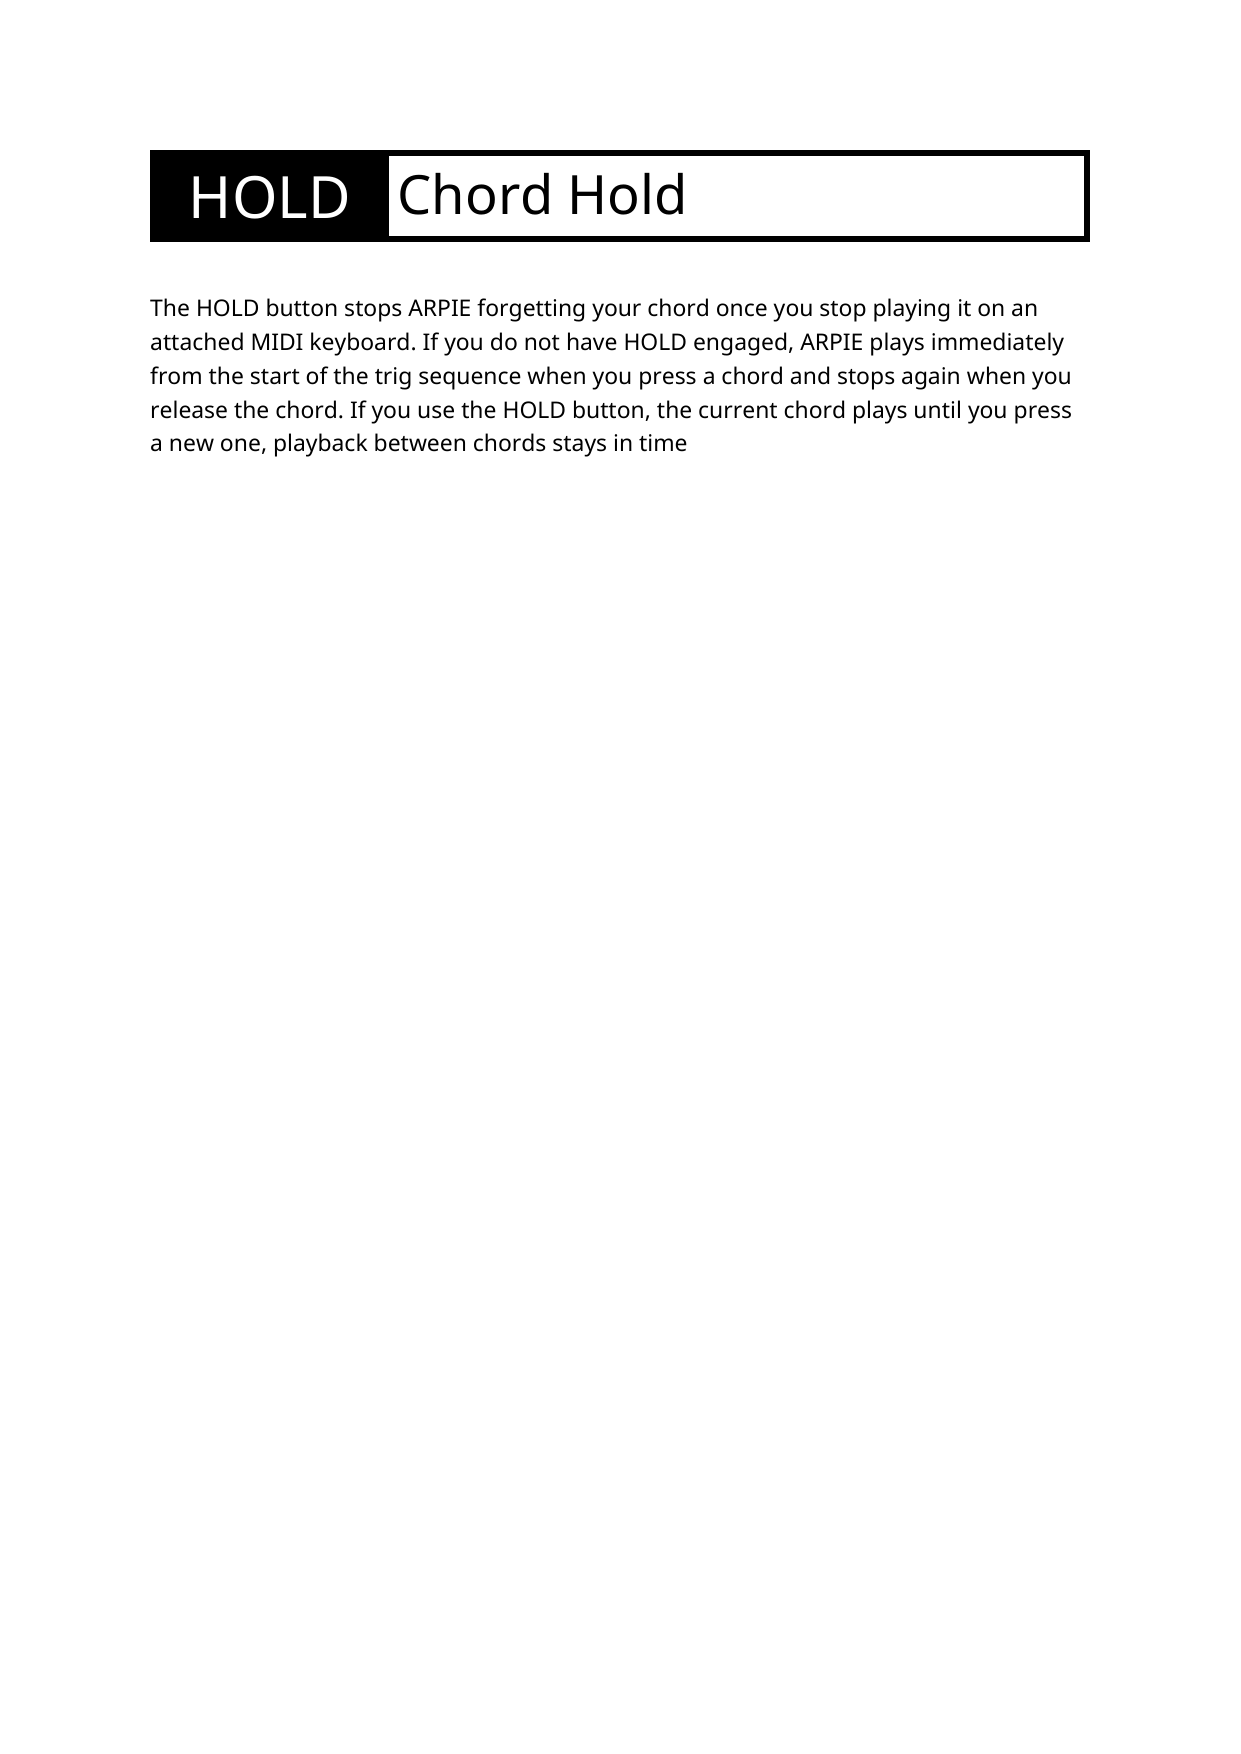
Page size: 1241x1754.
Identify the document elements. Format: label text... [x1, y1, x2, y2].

text The HOLD button stops ARPIE forgetting your chord once you stop playing it on an attached MIDI keyboard. If you do not have HOLD engaged, ARPIE plays immediately from the start of the trig sequence when you press a chord and stops again when you release the chord. If you use the HOLD button, the current chord plays until you press a new one, playback between chords stays in time [150, 292, 1090, 459]
table_header HOLD [156, 156, 383, 236]
table_header Chord Hold [389, 156, 1084, 236]
